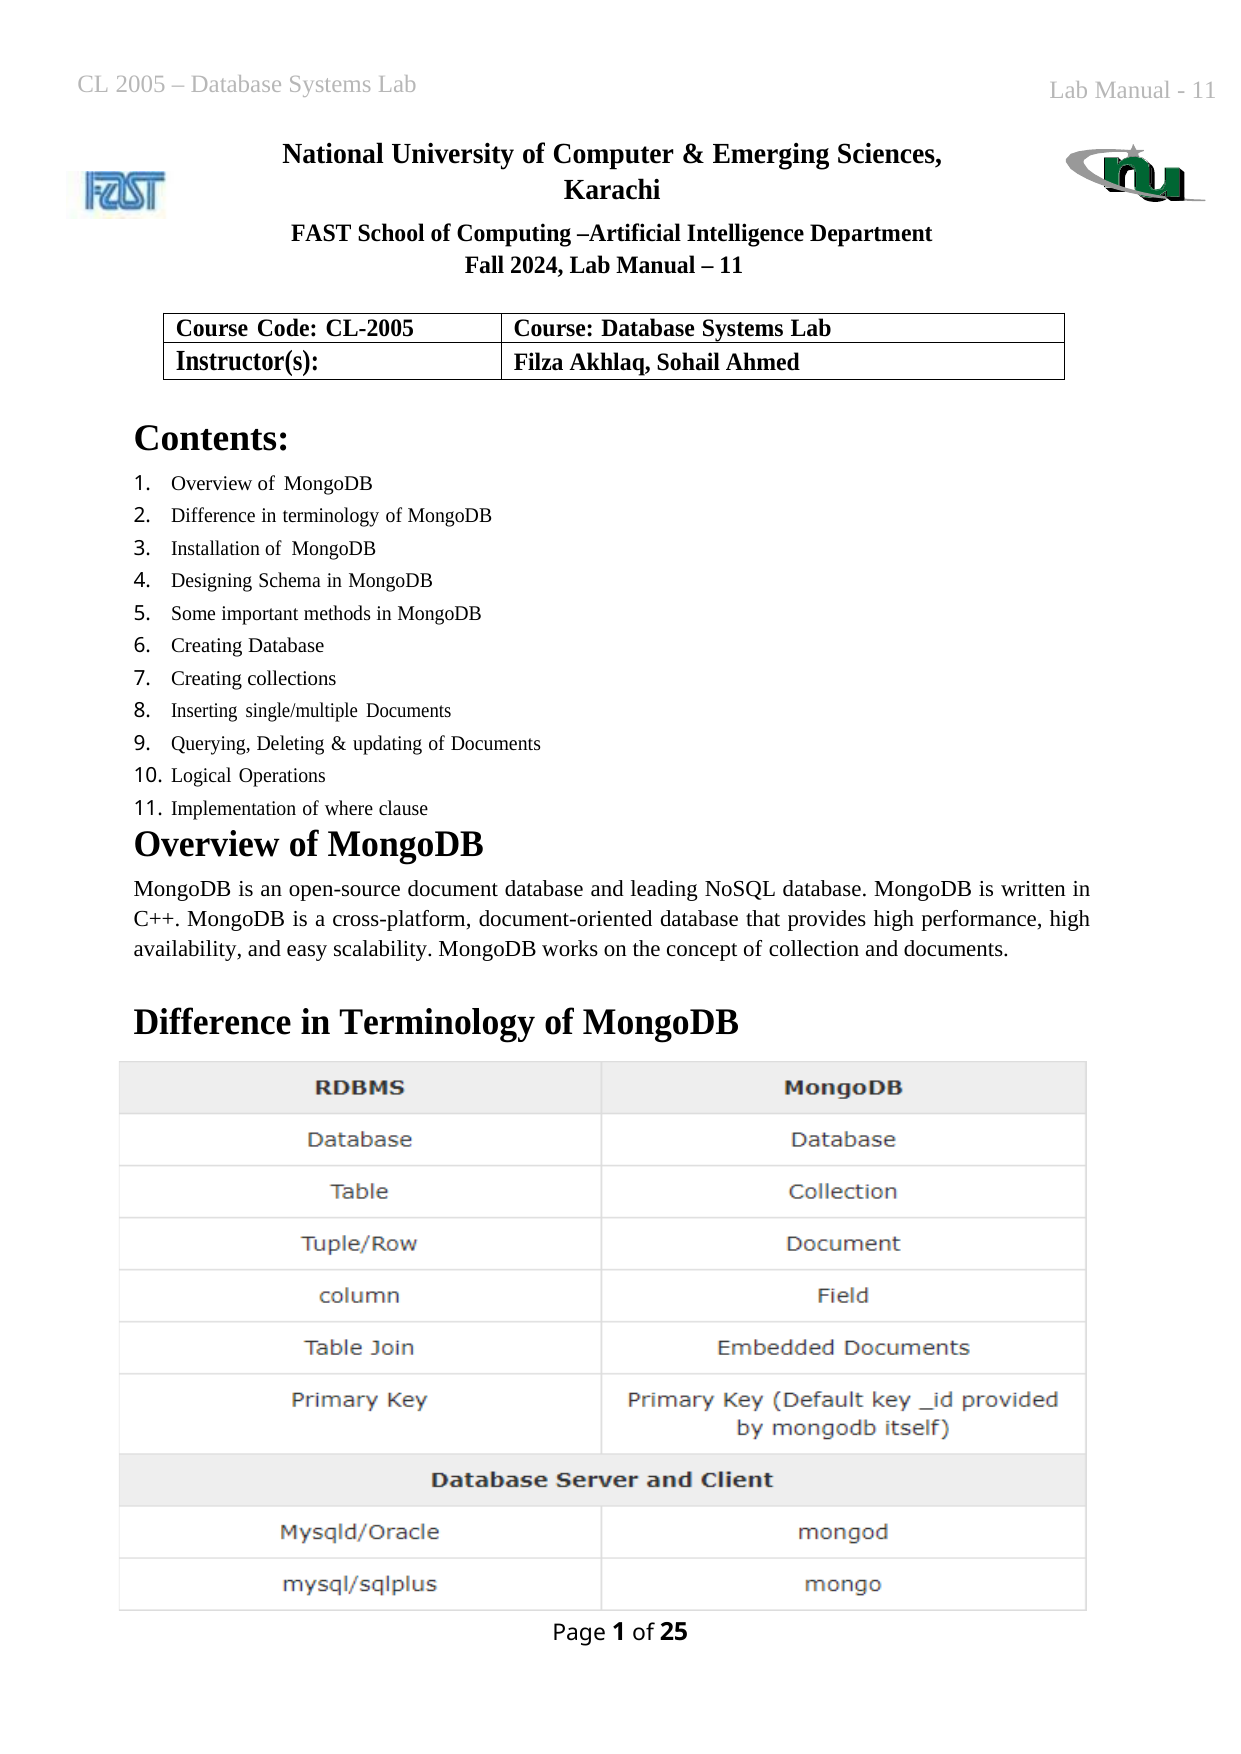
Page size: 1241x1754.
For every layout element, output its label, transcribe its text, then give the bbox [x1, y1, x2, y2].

list Designing Schema in MongoDB [133, 566, 1165, 594]
text MongoDB is an open-source document database and leading NoSQL database. MongoDB is written in C++. MongoDB is a cross-platform, document-oriented database that provides high performance, high availability, and easy scalability. MongoDB works on the concept of collection and documents. [133, 874, 1091, 961]
list Overview of MongoDB [133, 468, 1165, 497]
picture [1104, 187, 1152, 198]
picture [118, 1061, 1087, 1611]
subtitle National University of Computer & Emerging Sciences, Karachi [266, 136, 958, 206]
table_cell Filza Akhlaq, Sohail Ahmed [502, 343, 1064, 379]
picture [1104, 144, 1180, 197]
text Fall 2024, Lab Manual – 11 [249, 250, 958, 278]
list Creating collections [133, 663, 1165, 692]
subtitle FAST School of Computing –Artificial Intelligence Department [266, 218, 958, 247]
table_header Course: Database Systems Lab [502, 314, 1064, 342]
list Difference in terminology of MongoDB [133, 501, 1165, 529]
list Installation of MongoDB [133, 533, 1165, 562]
list Some important methods in MongoDB [133, 598, 1165, 627]
list Logical Operations [133, 760, 1165, 789]
picture [66, 171, 174, 219]
text Overview of MongoDB [133, 822, 1165, 865]
list Querying, Deleting & updating of Documents [133, 728, 1165, 757]
list Inserting single/multiple Documents [133, 696, 1165, 724]
table_cell Instructor(s): [164, 343, 501, 379]
list Implementation of where clause [133, 793, 1165, 822]
table_header Course Code: CL-2005 [164, 314, 501, 342]
text Contents: [133, 415, 1165, 458]
list Creating Database [133, 631, 1165, 659]
text Difference in Terminology of MongoDB [133, 999, 1165, 1043]
